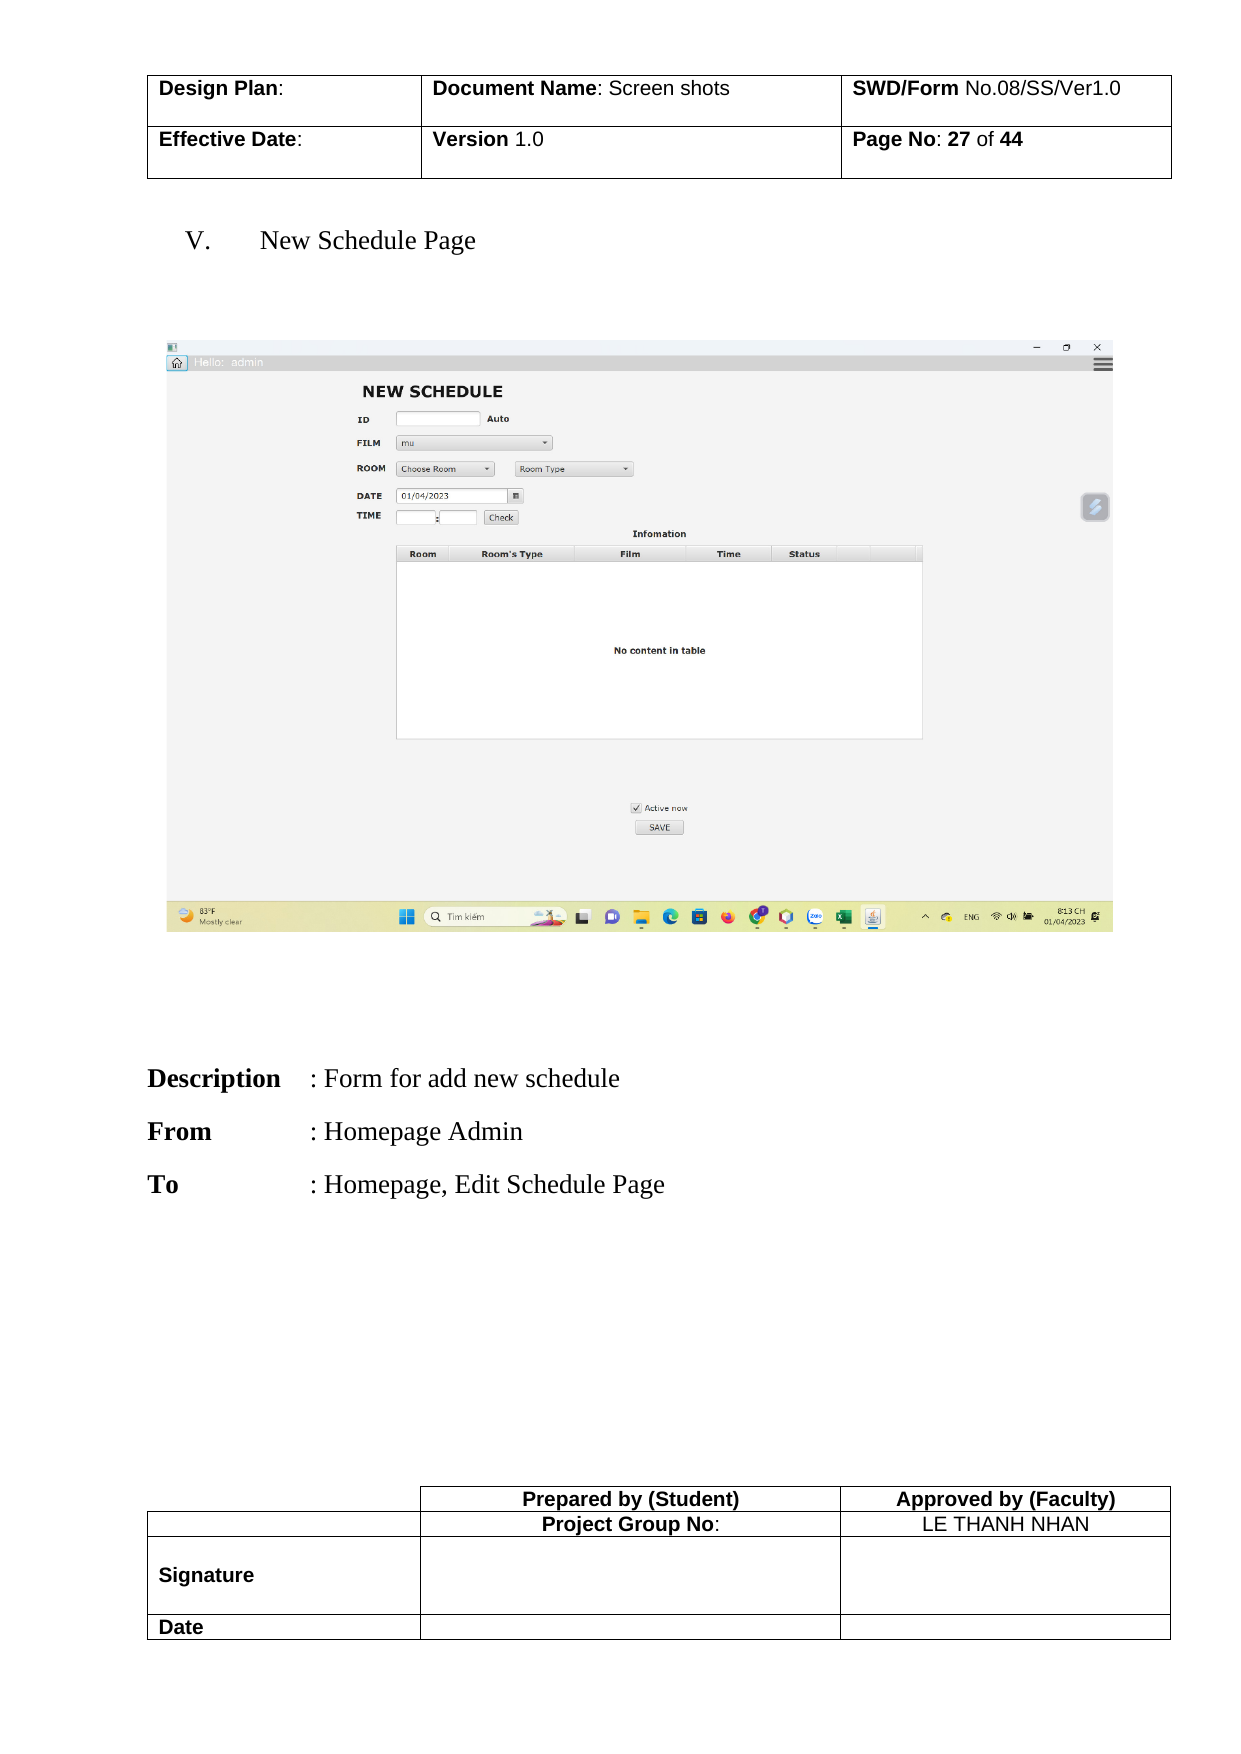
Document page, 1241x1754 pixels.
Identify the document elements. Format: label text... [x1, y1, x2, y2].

list New Schedule Page [184, 224, 1093, 255]
picture [166, 340, 1113, 932]
text Description : Form for add new schedule [147, 1062, 1093, 1093]
text From : Homepage Admin [147, 1115, 1093, 1146]
text To : Homepage, Edit Schedule Page [147, 1168, 1093, 1199]
